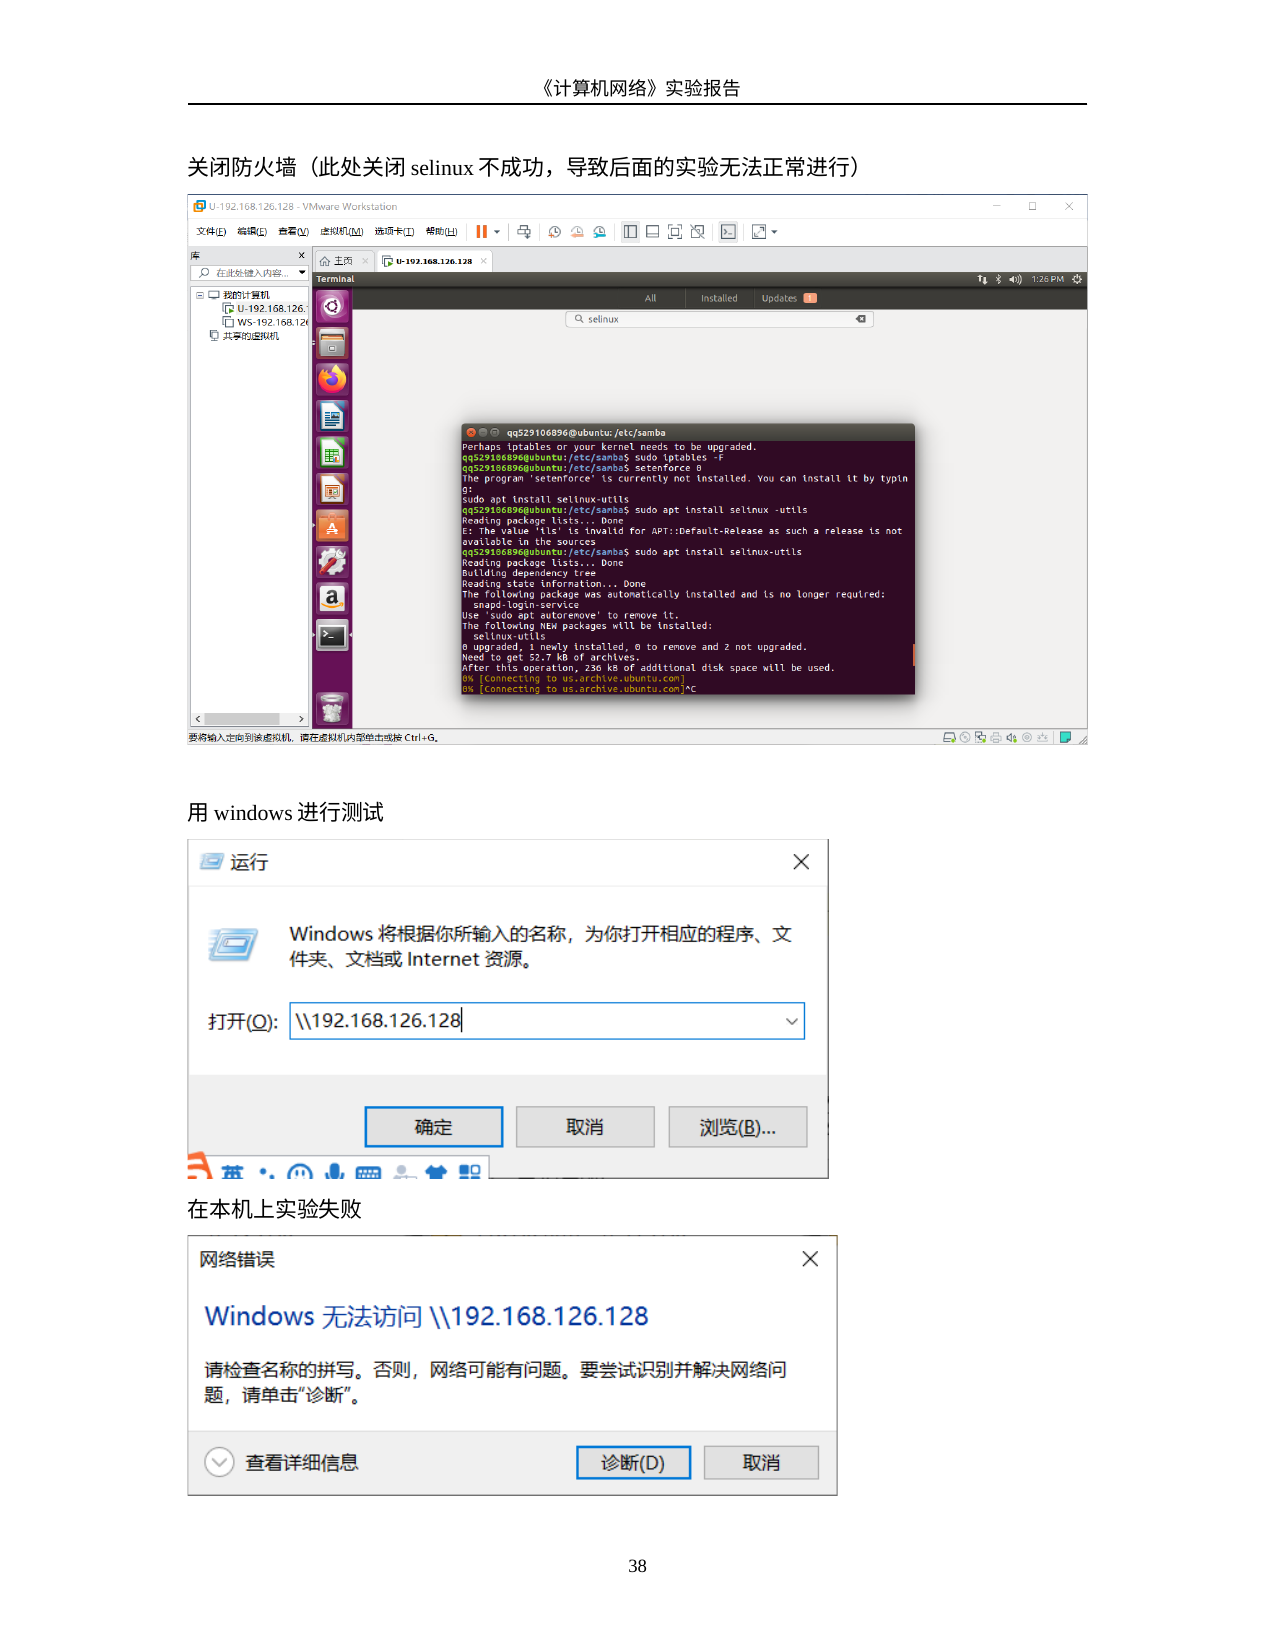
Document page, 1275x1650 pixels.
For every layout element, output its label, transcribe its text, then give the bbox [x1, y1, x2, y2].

text 用windows进行测试 [187, 795, 1087, 827]
picture [187, 1235, 838, 1496]
text 关闭防火墙（此处关闭selinux不成功，导致后面的实验无法正常进行） [187, 150, 1087, 182]
text 在本机上实验失败 [187, 1192, 1087, 1223]
picture [187, 839, 829, 1179]
picture [187, 194, 1088, 745]
